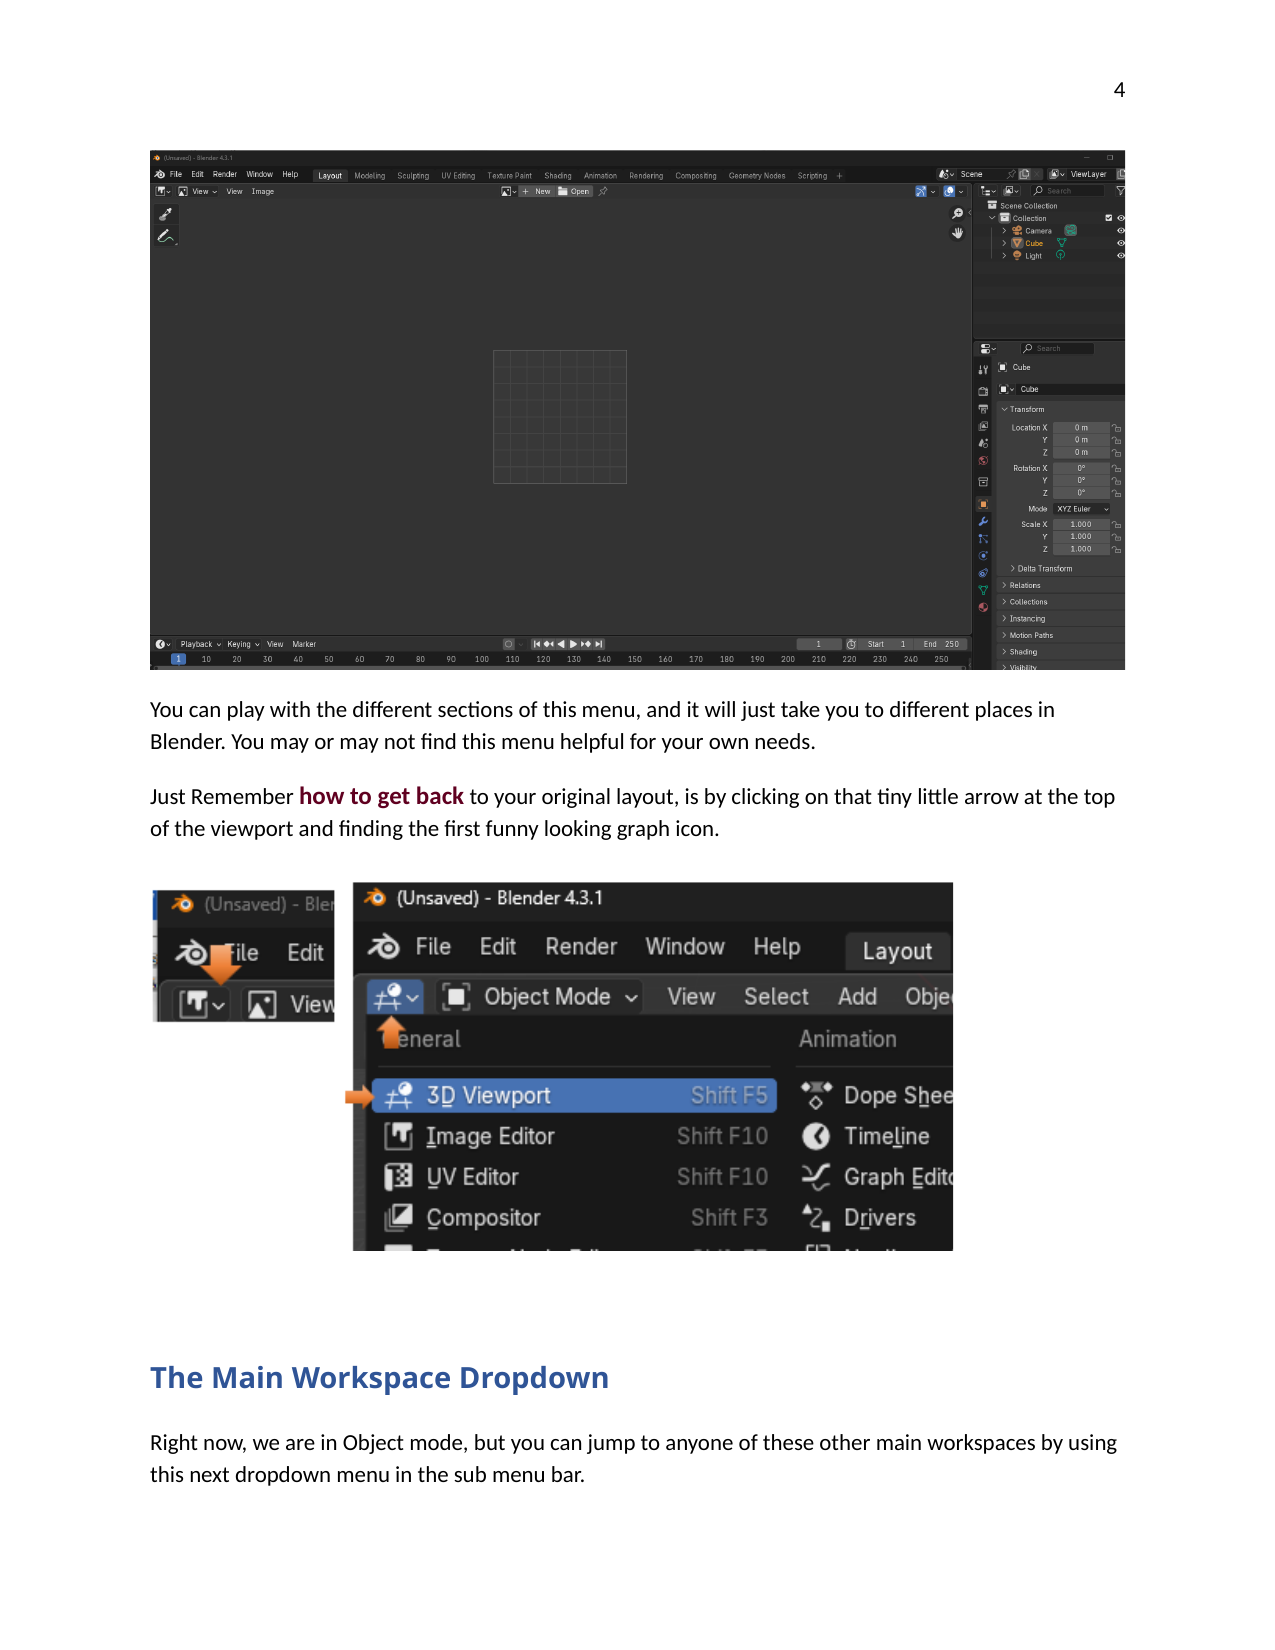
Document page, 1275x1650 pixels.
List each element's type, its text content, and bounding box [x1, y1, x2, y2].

text You can play with the different sections of this menu, and it will just take you to different places in Blender. You may or may not find this menu helpful for your own needs. [150, 695, 1125, 755]
text Right now, we are in Object mode, but you can jump to anyone of these other main workspaces by using this next dropdown menu in the sub menu bar. [150, 1428, 1125, 1488]
picture [150, 150, 1125, 670]
picture [150, 867, 954, 1251]
subtitle The Main Workspace Dropdown [150, 1358, 1125, 1397]
text Just Remember how to get back to your original layout, is by clicking on that tiny little arrow at the top of the viewport and finding the first funny looking graph icon. [150, 780, 1125, 843]
